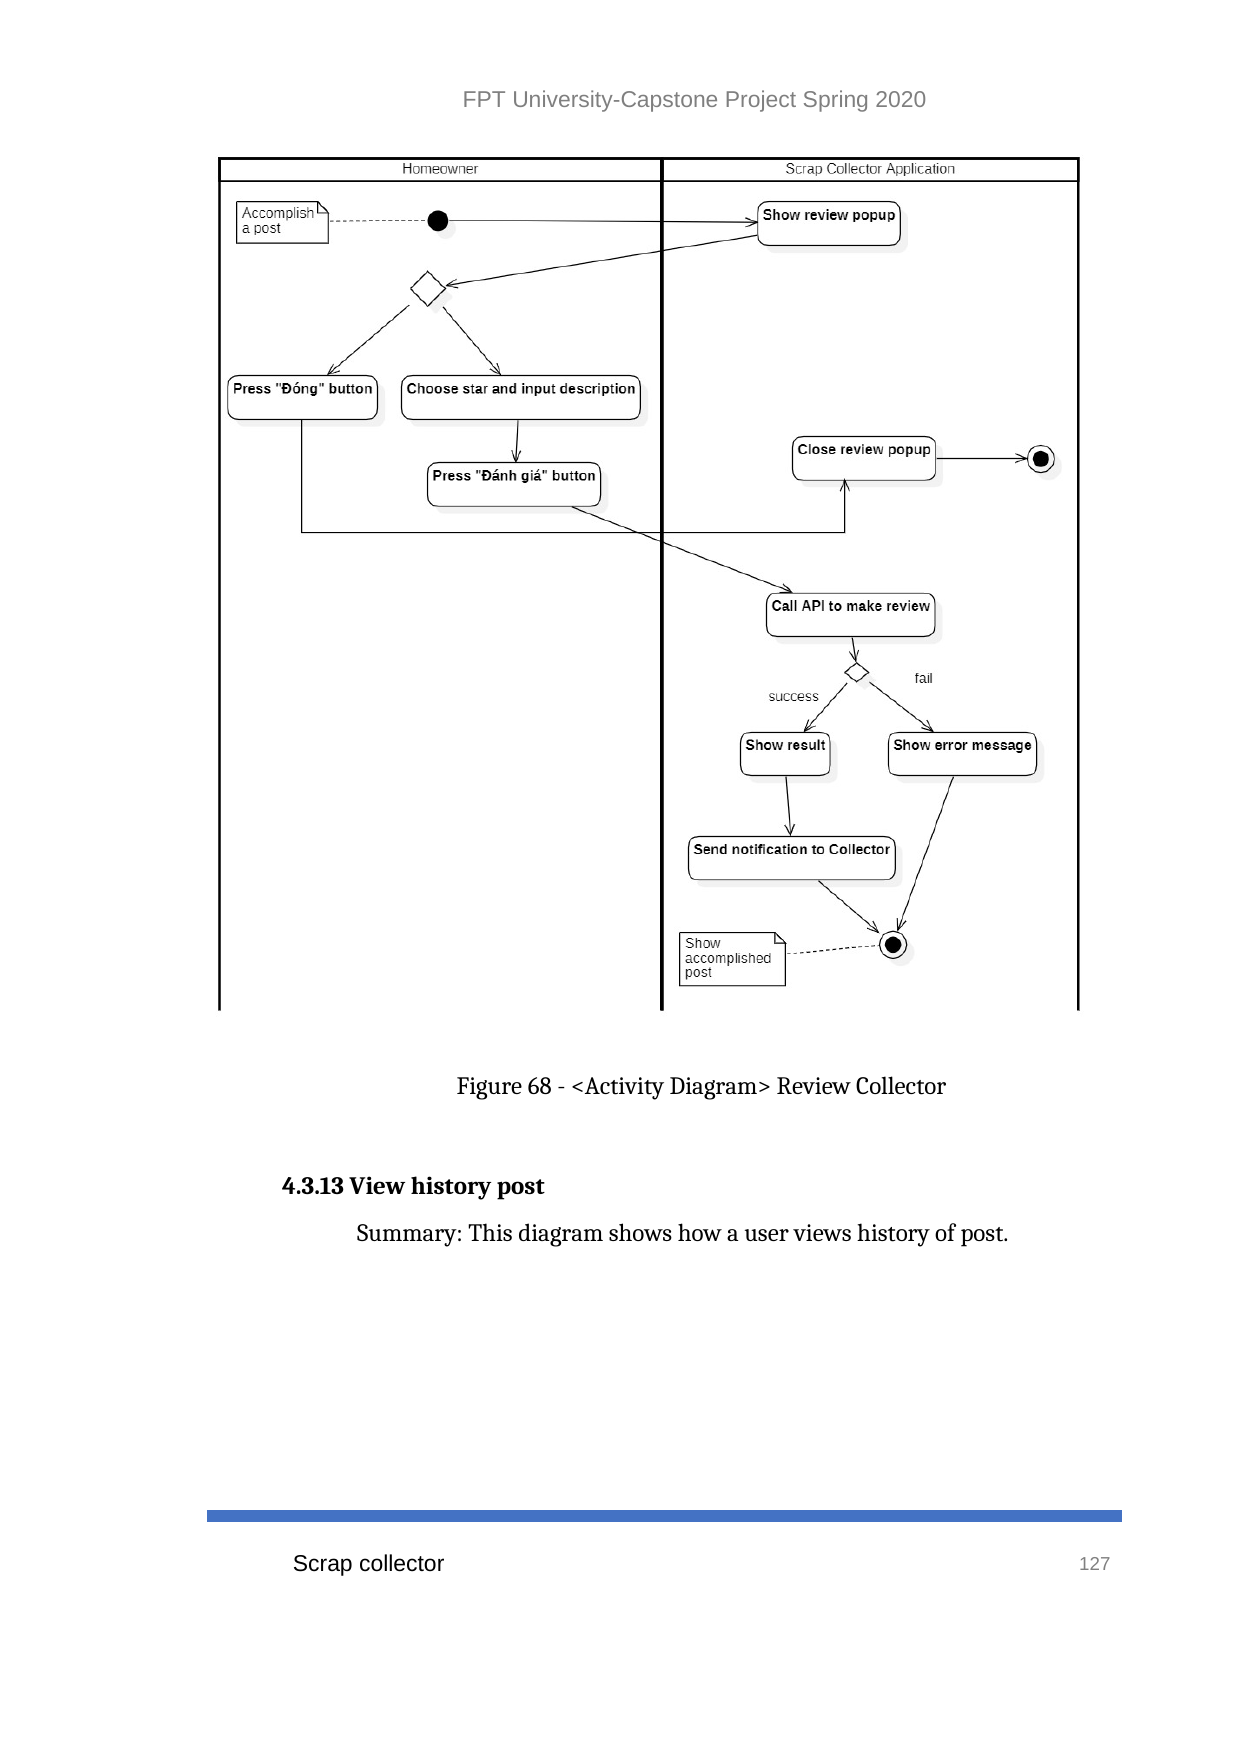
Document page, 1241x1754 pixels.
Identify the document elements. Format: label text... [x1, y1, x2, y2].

text Summary: This diagram shows how a user views history of post. [357, 1219, 1122, 1248]
subtitle 4.3.13 View history post [282, 1172, 1122, 1200]
picture [208, 147, 1121, 1053]
text Figure 68 - <Activity Diagram> Review Collector [207, 1072, 1122, 1101]
